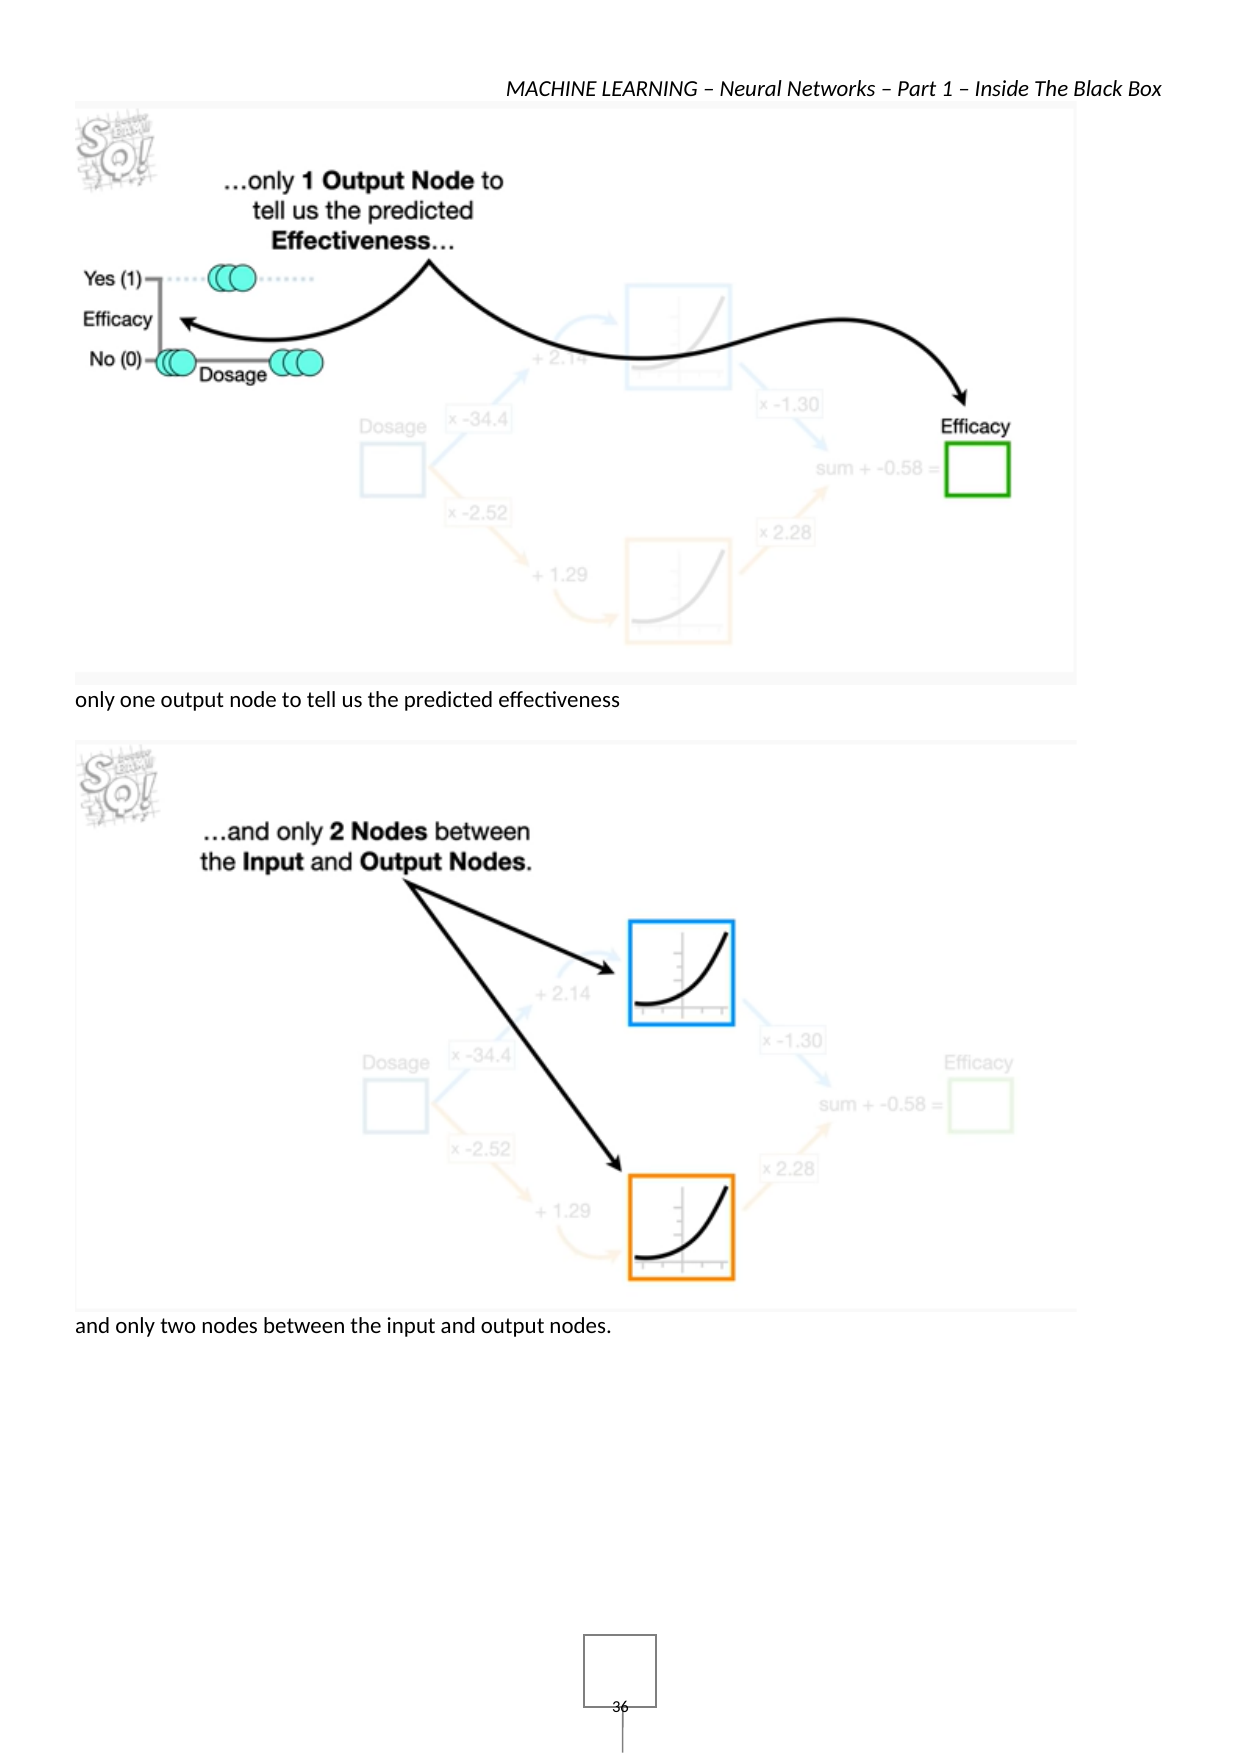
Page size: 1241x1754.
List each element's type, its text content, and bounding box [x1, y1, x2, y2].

text only one output node to tell us the predicted effectiveness [75, 685, 1165, 713]
picture [75, 740, 1077, 1312]
picture [75, 101, 1077, 685]
text and only two nodes between the input and output nodes. [75, 1311, 1165, 1339]
